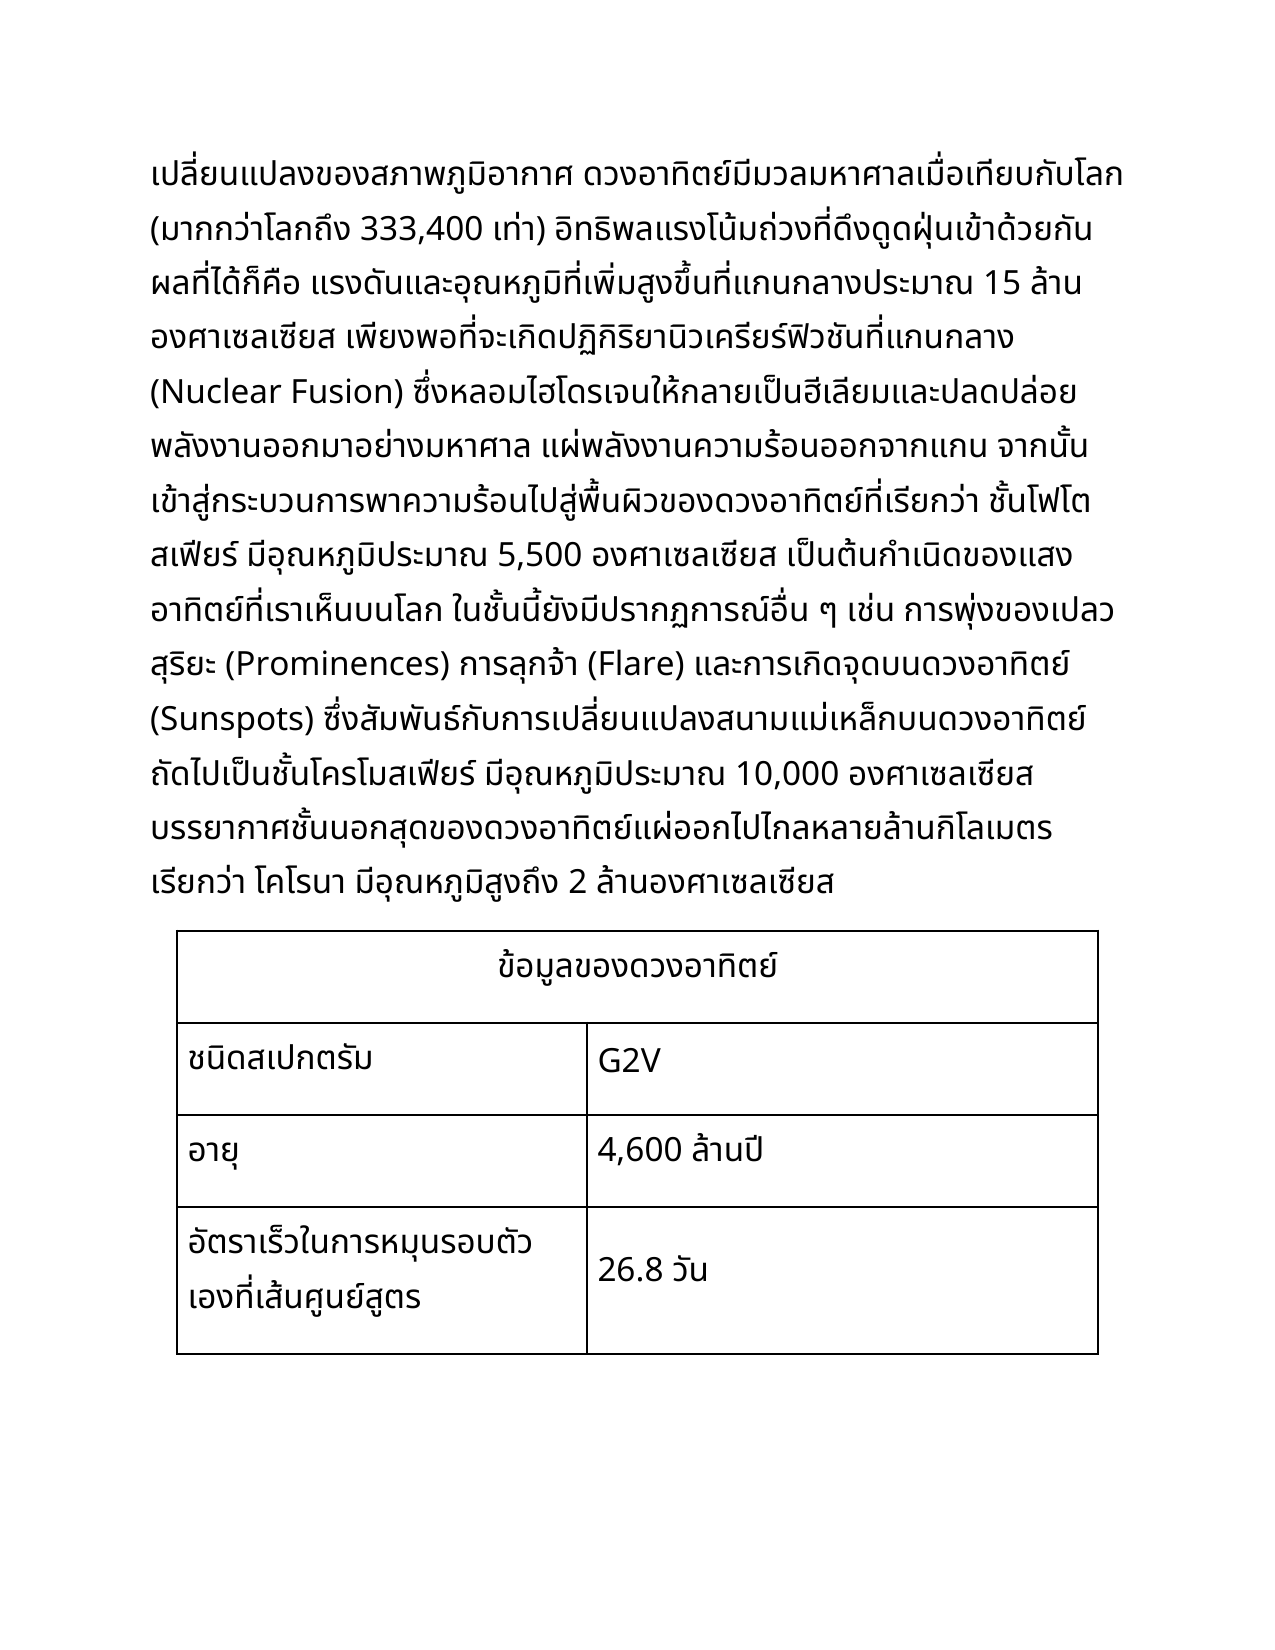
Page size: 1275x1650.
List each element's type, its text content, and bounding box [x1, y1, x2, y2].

table_cell 26.8 วัน [588, 1208, 1097, 1352]
table_cell อัตราเร็วในการหมุนรอบตัวเองที่เส้นศูนย์สูตร [178, 1208, 586, 1352]
table_header ข้อมูลของดวงอาทิตย์ [178, 932, 1097, 1022]
table_cell 4,600 ล้านปี [588, 1116, 1097, 1206]
table_cell G2V [588, 1024, 1097, 1114]
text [150, 150, 1125, 909]
table_cell อายุ [178, 1116, 586, 1206]
table_cell ชนิดสเปกตรัม [178, 1024, 586, 1114]
